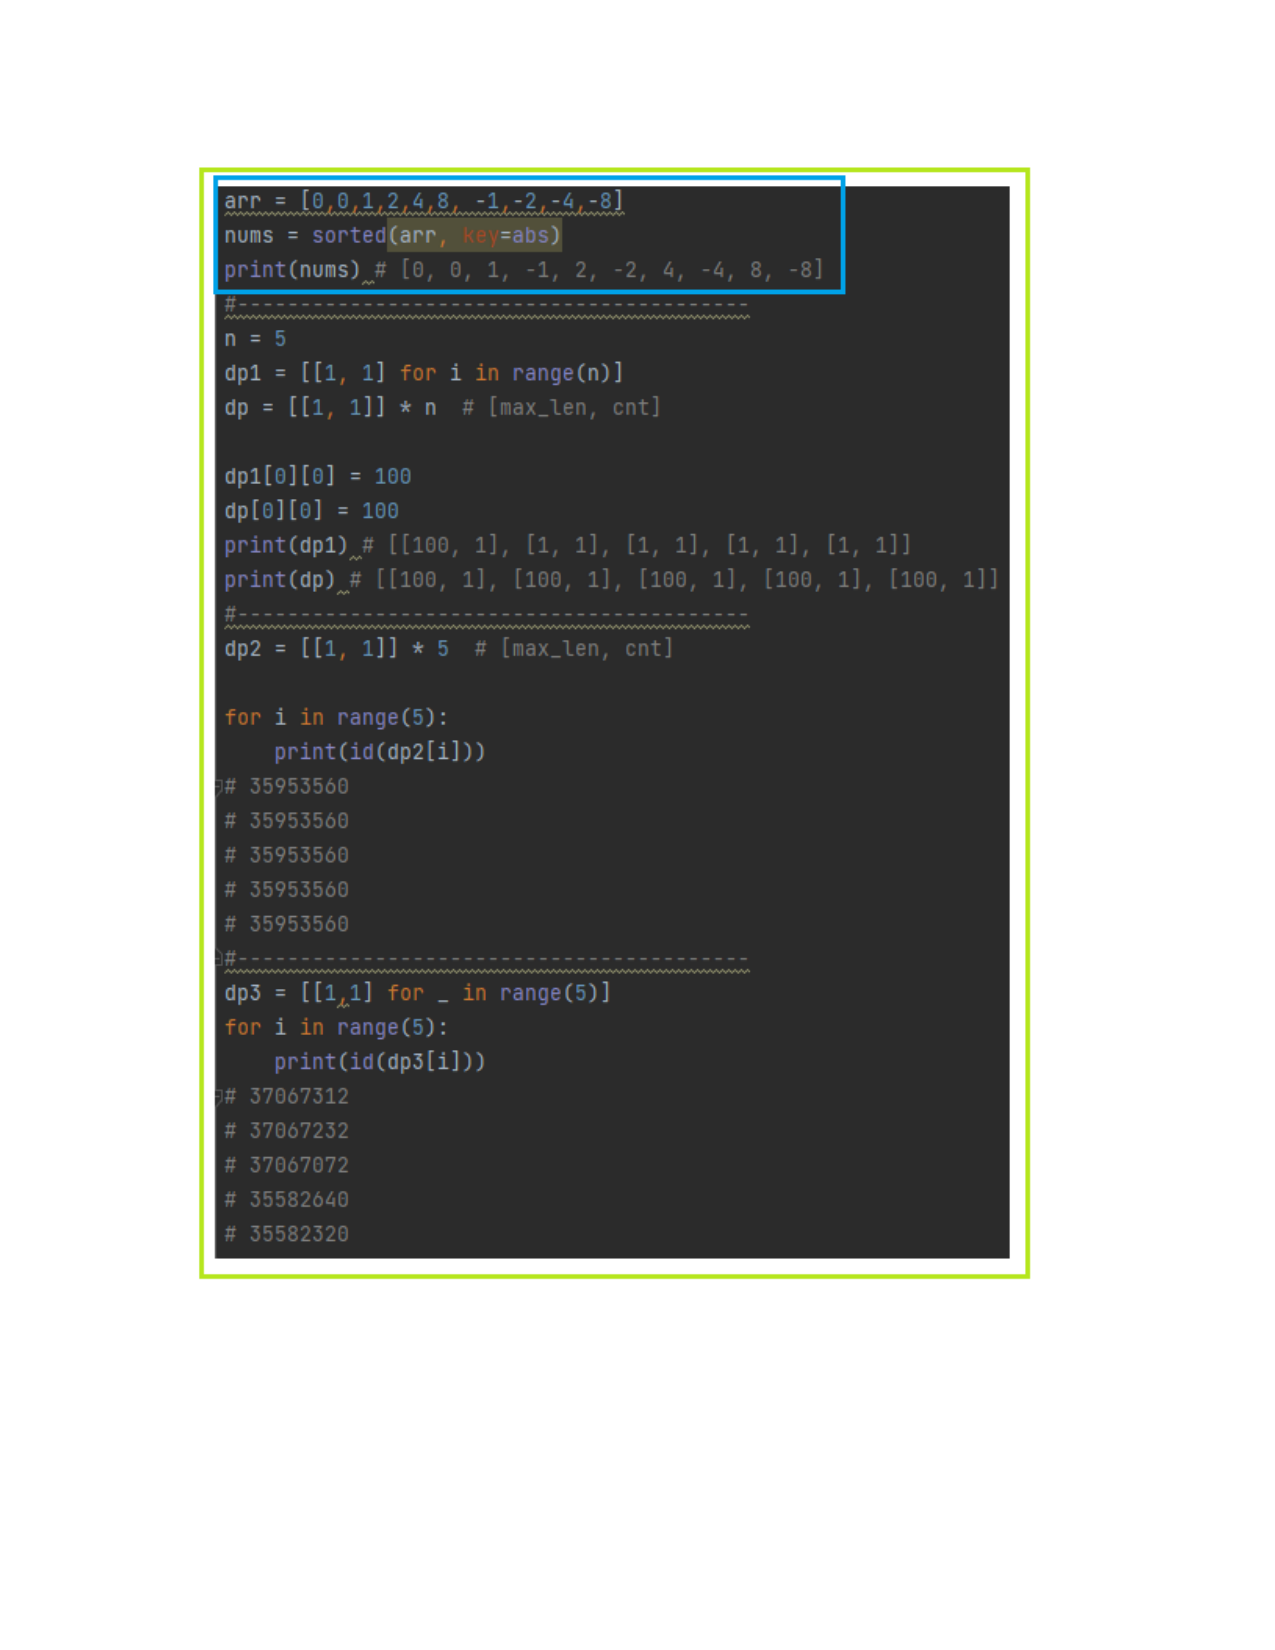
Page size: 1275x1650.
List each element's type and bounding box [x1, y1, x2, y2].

picture [187, 150, 1046, 1287]
